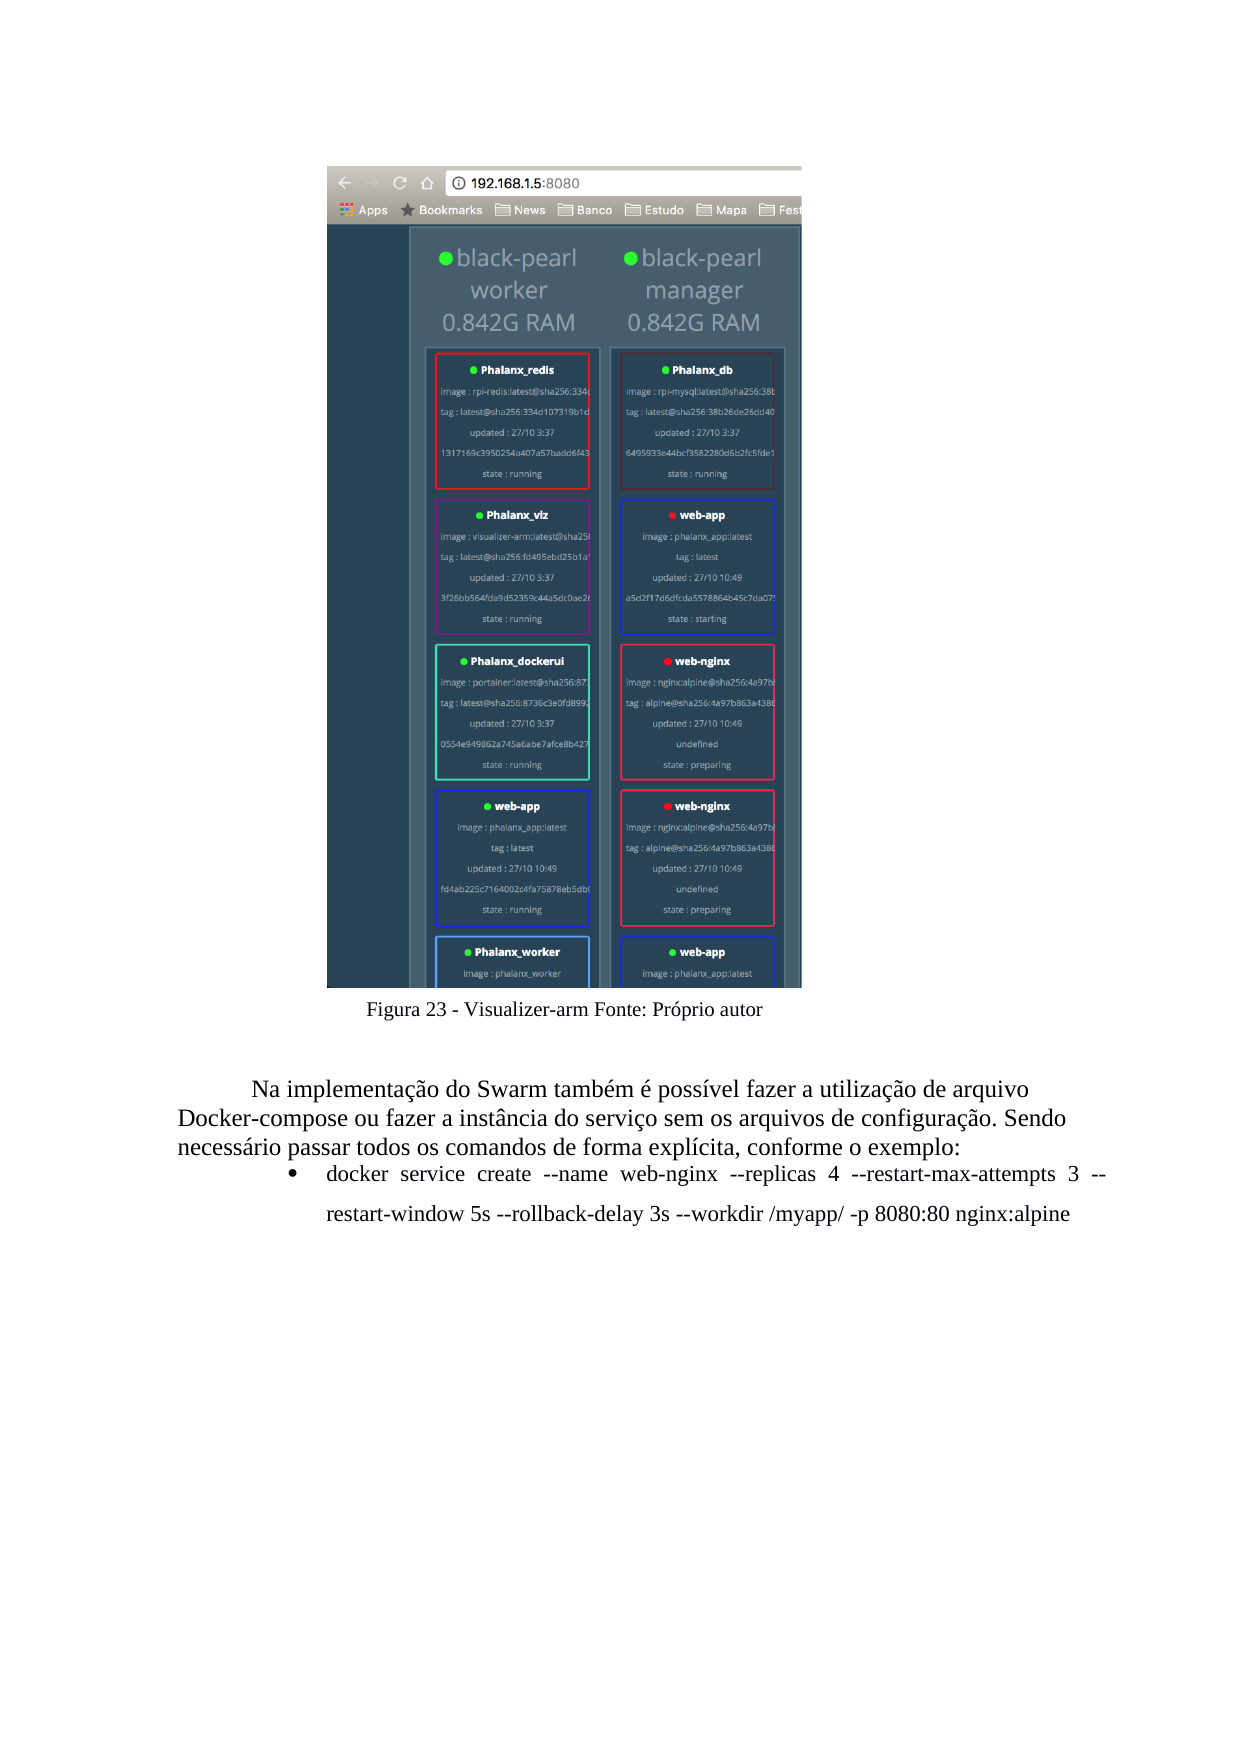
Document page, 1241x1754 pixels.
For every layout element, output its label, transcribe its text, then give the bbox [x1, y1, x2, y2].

text Na implementação do Swarm também é possível fazer a utilização de arquivo Docker-compose ou fazer a instância do serviço sem os arquivos de configuração. Sendo necessário passar todos os comandos de forma explícita, conforme o exemplo: [177, 1074, 1107, 1160]
picture [327, 166, 802, 988]
list docker service create --name web-nginx --replicas 4 --restart-max-attempts 3 --restart-window 5s --rollback-delay 3s --workdir /myapp/ -p 8080:80 nginx:alpine [288, 1160, 1107, 1226]
